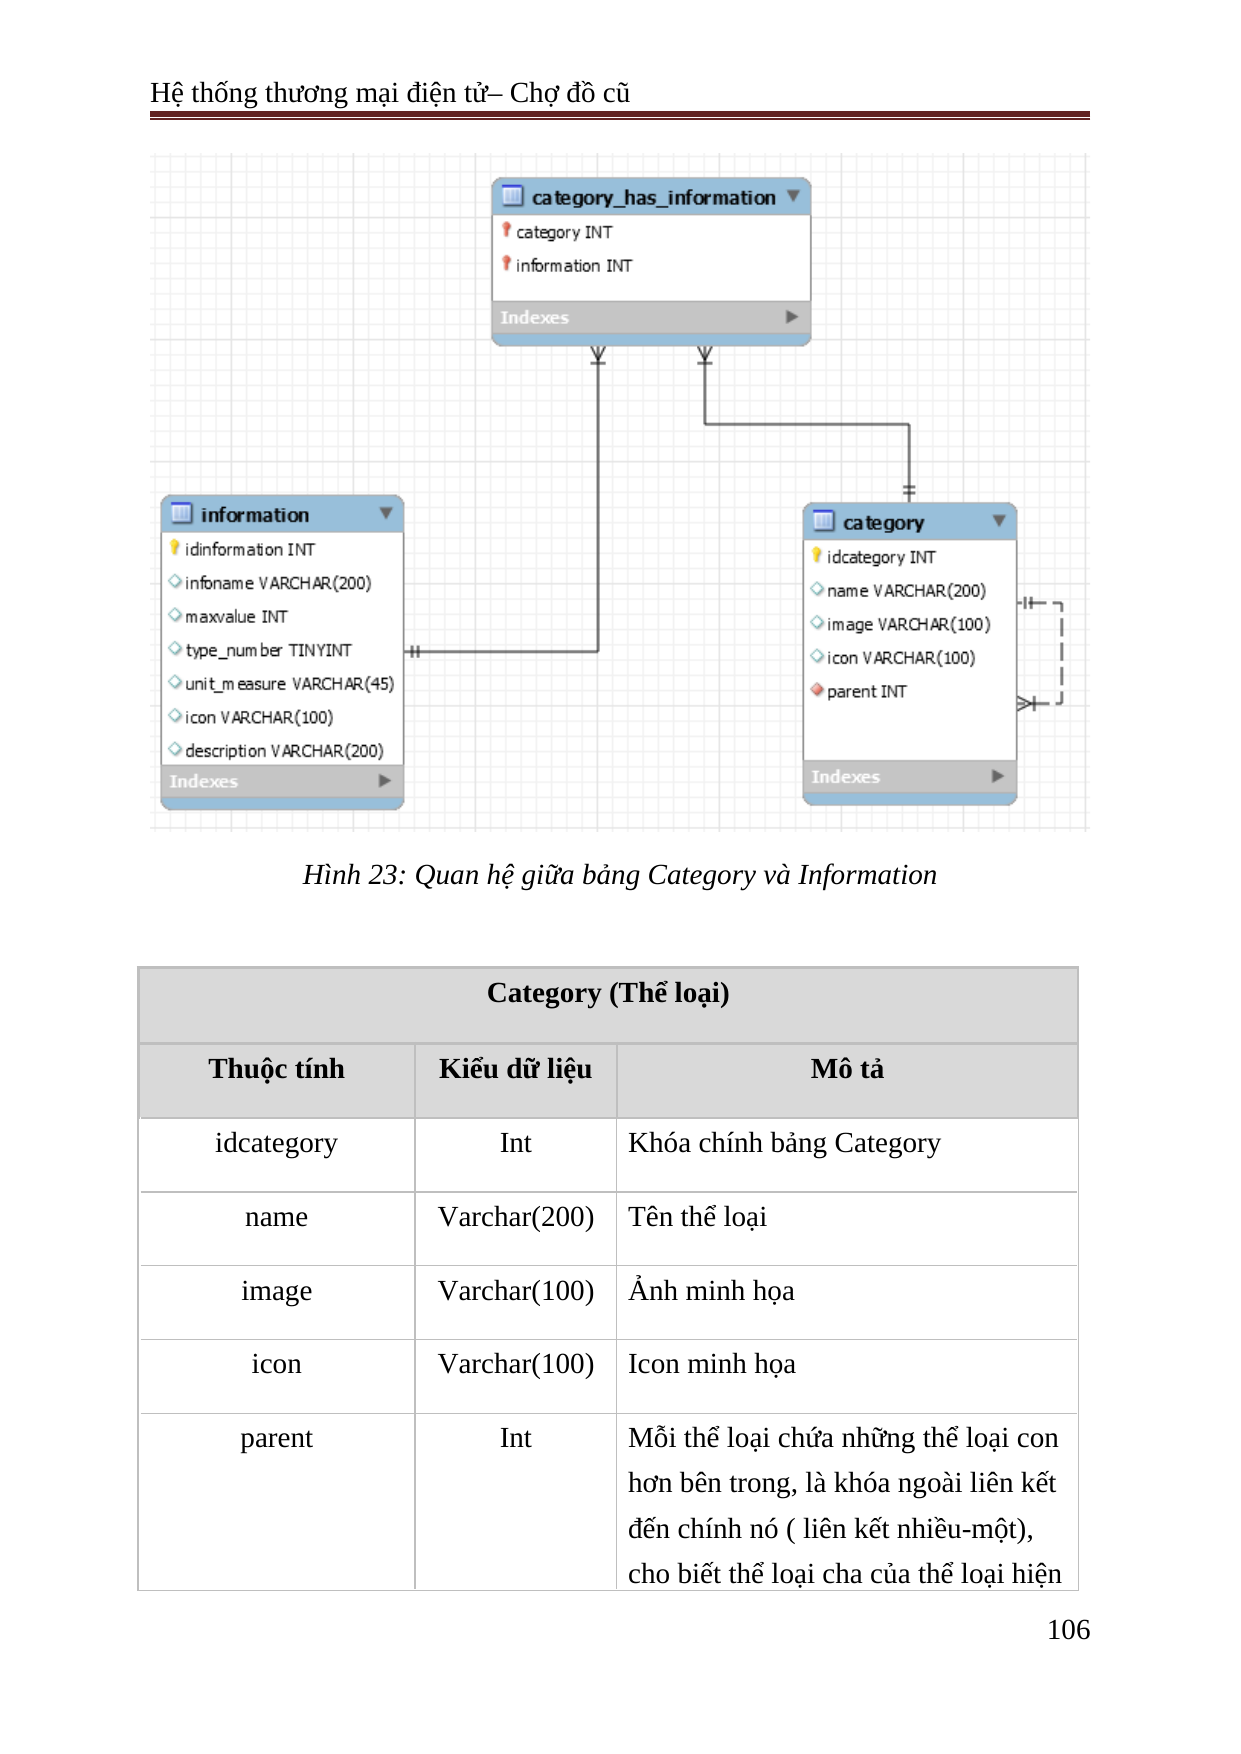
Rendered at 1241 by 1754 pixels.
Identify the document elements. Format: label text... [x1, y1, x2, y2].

table_cell Varchar(200) [416, 1193, 616, 1265]
table_header Category (Thể loại) [140, 969, 1077, 1042]
table_cell Mô tả [618, 1045, 1077, 1117]
table_cell Thuộc tính [140, 1045, 414, 1117]
table_cell idcategory [139, 1118, 414, 1191]
table_cell Varchar(100) [416, 1266, 616, 1339]
table_cell name [139, 1191, 414, 1265]
table_cell Int [416, 1414, 616, 1589]
text Hình 23: Quan hệ giữa bảng Category và Information [150, 857, 1090, 891]
table_cell Varchar(100) [416, 1340, 616, 1412]
table_cell parent [139, 1413, 414, 1589]
picture [150, 153, 1091, 832]
table_cell Int [416, 1119, 616, 1191]
table_cell icon [139, 1339, 414, 1412]
table_cell Khóa chính bảng Category [617, 1119, 1078, 1191]
table_cell Kiểu dữ liệu [416, 1045, 616, 1117]
table_cell Icon minh họa [617, 1339, 1078, 1412]
table_cell image [139, 1265, 414, 1339]
table_cell Tên thể loại [617, 1191, 1078, 1265]
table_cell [617, 1413, 1078, 1589]
table_cell Ảnh minh họa [617, 1265, 1078, 1339]
